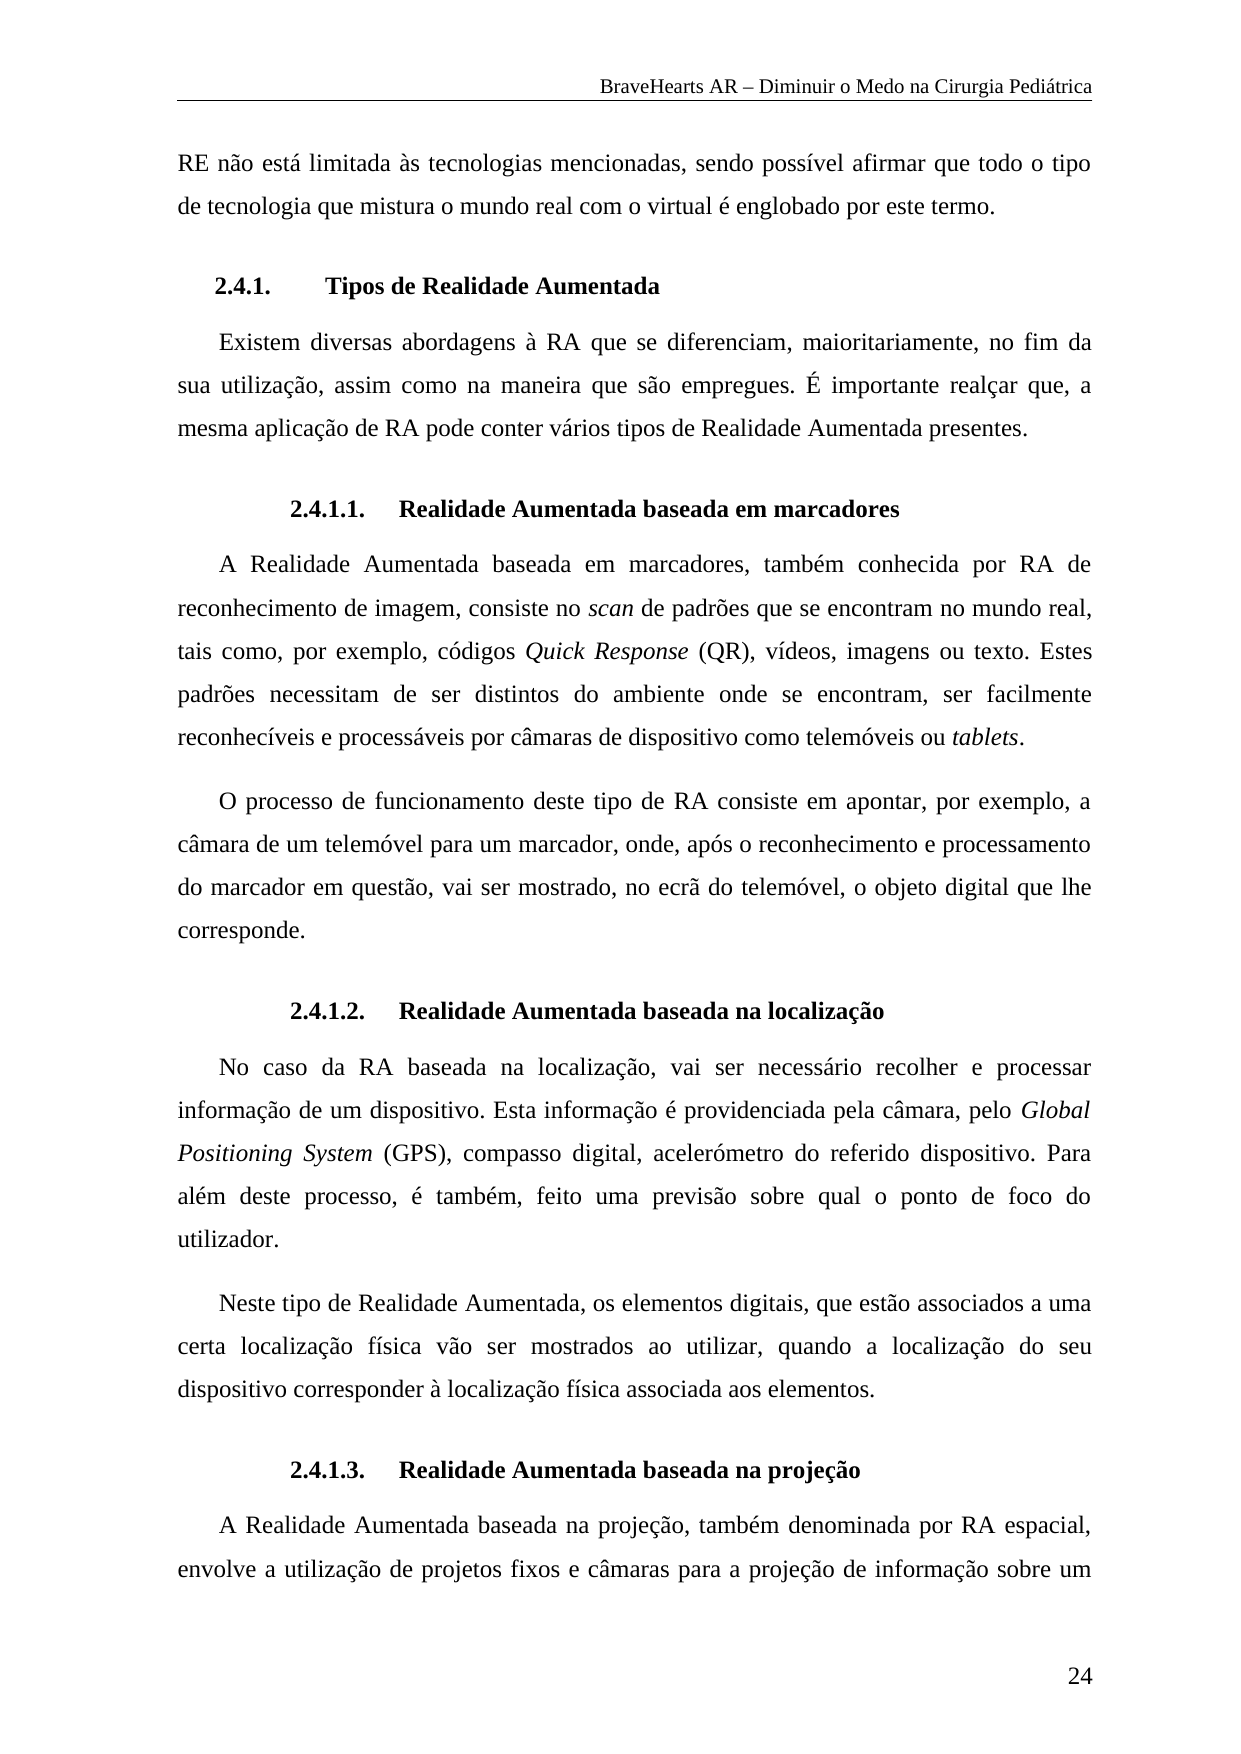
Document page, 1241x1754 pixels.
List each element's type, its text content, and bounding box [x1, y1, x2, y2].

text O processo de funcionamento deste tipo de RA consiste em apontar, por exemplo, a câmara de um telemóvel para um marcador, onde, após o reconhecimento e processamento do marcador em questão, vai ser mostrado, no ecrã do telemóvel, o objeto digital que lhe corresponde. [177, 786, 1092, 944]
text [177, 148, 1092, 219]
subtitle Realidade Aumentada baseada na projeção [290, 1455, 1092, 1484]
subtitle Realidade Aumentada baseada na localização [290, 996, 1092, 1025]
text A Realidade Aumentada baseada em marcadores, também conhecida por RA de reconhecimento de imagem, consiste no scan de padrões que se encontram no mundo real, tais como, por exemplo, códigos Quick Response (QR), vídeos, imagens ou texto. Estes padrões necessitam de ser distintos do ambiente onde se encontram, ser facilmente reconhecíveis e processáveis por câmaras de dispositivo como telemóveis ou tablets. [177, 549, 1092, 751]
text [177, 1511, 1092, 1582]
subtitle Realidade Aumentada baseada em marcadores [290, 494, 1092, 523]
text Neste tipo de Realidade Aumentada, os elementos digitais, que estão associados a uma certa localização física vão ser mostrados ao utilizar, quando a localização do seu dispositivo corresponder à localização física associada aos elementos. [177, 1288, 1092, 1403]
text No caso da RA baseada na localização, vai ser necessário recolher e processar informação de um dispositivo. Esta informação é providenciada pela câmara, pelo Global Positioning System (GPS), compasso digital, acelerómetro do referido dispositivo. Para além deste processo, é também, feito uma previsão sobre qual o ponto de foco do utilizador. [177, 1052, 1092, 1253]
subtitle Tipos de Realidade Aumentada [214, 271, 1092, 300]
text Existem diversas abordagens à RA que se diferenciam, maioritariamente, no fim da sua utilização, assim como na maneira que são empregues. É importante realçar que, a mesma aplicação de RA pode conter vários tipos de Realidade Aumentada presentes. [177, 327, 1092, 442]
